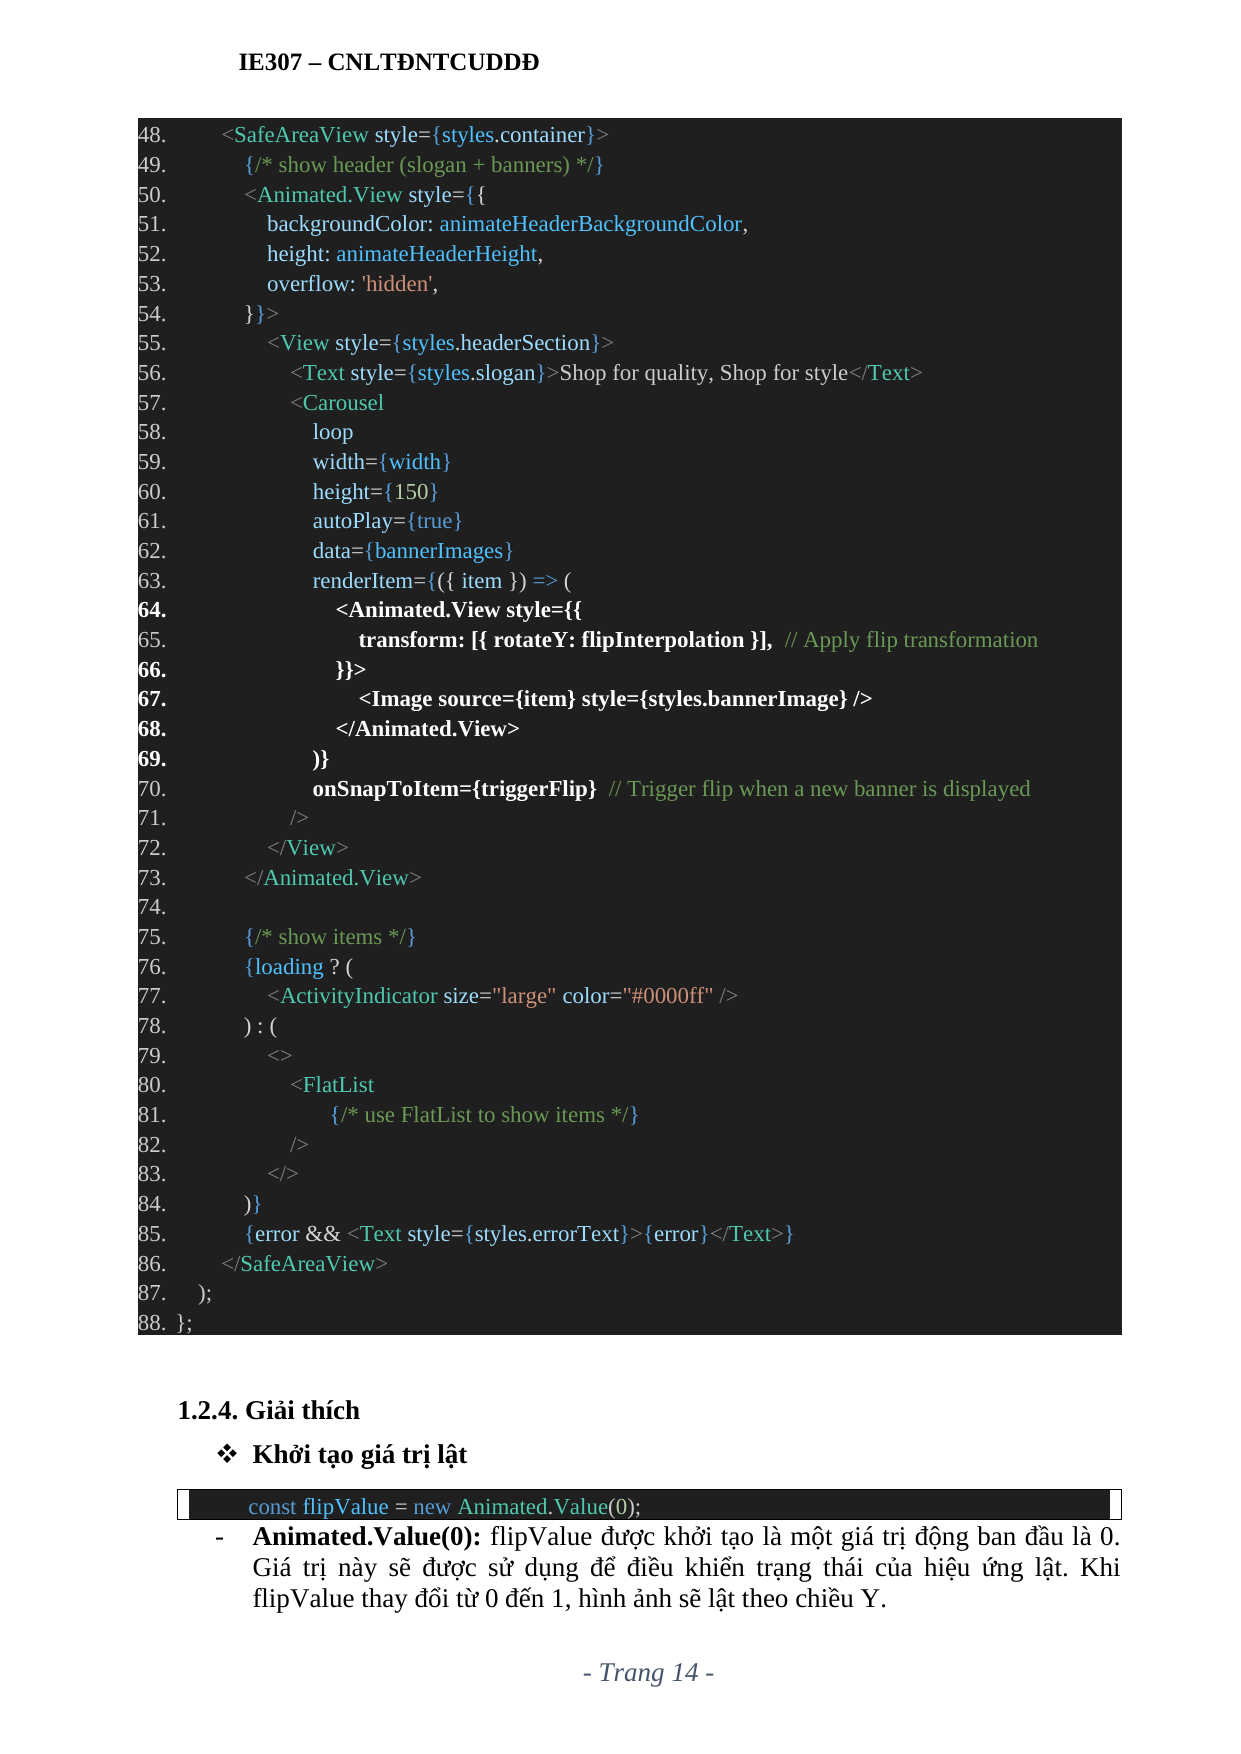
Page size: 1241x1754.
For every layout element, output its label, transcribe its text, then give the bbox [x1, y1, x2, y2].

list <View style={styles.headerSection}> [138, 326, 1122, 356]
list <Animated.View style={{ [138, 177, 1122, 207]
list )} [138, 742, 1122, 771]
list /> [138, 1127, 1122, 1157]
list <Animated.View style={{ [138, 593, 1122, 623]
list /> [138, 801, 1122, 831]
list </Animated.View> [138, 860, 1122, 890]
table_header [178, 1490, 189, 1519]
list renderItem={({ item }) => ( [138, 563, 1122, 593]
list {error && <Text style={styles.errorText}>{error}</Text>} [138, 1217, 1122, 1246]
list </View> [138, 831, 1122, 860]
list <> [138, 1038, 1122, 1068]
list <FlatList [138, 1068, 1122, 1098]
list height={150} [138, 474, 1122, 504]
list width={width} [138, 445, 1122, 474]
list }; [138, 1306, 1122, 1335]
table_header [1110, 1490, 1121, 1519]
list {/* use FlatList to show items */} [138, 1098, 1122, 1127]
list Khởi tạo giá trị lật [215, 1438, 1122, 1469]
list height: animateHeaderHeight, [138, 237, 1122, 267]
list ); [138, 1276, 1122, 1306]
list </> [138, 1157, 1122, 1187]
list }}> [138, 652, 1122, 682]
list backgroundColor: animateHeaderBackgroundColor, [138, 207, 1122, 237]
list <ActivityIndicator size="large" color="#0000ff" /> [138, 979, 1122, 1009]
list <SafeAreaView style={styles.container}> [138, 118, 1122, 148]
list </SafeAreaView> [138, 1246, 1122, 1276]
list <Image source={item} style={styles.bannerImage} /> [138, 682, 1122, 712]
list data={bannerImages} [138, 534, 1122, 563]
subtitle Giải thích [177, 1394, 1122, 1426]
list <Text style={styles.slogan}>Shop for quality, Shop for style</Text> [138, 356, 1122, 385]
list ) : ( [138, 1009, 1122, 1038]
list overflow: 'hidden', [138, 267, 1122, 296]
list </Animated.View> [138, 712, 1122, 742]
list }}> [138, 296, 1122, 326]
list Animated.Value(0): flipValue được khởi tạo là một giá trị động ban đầu là 0. Giá trị này sẽ được sử dụng để điều khiển trạng thái của hiệu ứng lật. Khi flipValue thay đổi từ 0 đến 1, hình ảnh sẽ lật theo chiều Y. [215, 1520, 1122, 1614]
list {/* show items */} [138, 920, 1122, 949]
list transform: [{ rotateY: flipInterpolation }], // Apply flip transformation [138, 623, 1122, 652]
list {/* show header (slogan + banners) */} [138, 148, 1122, 177]
list {loading ? ( [138, 949, 1122, 979]
list )} [138, 1187, 1122, 1217]
list autoPlay={true} [138, 504, 1122, 534]
list onSnapToItem={triggerFlip} // Trigger flip when a new banner is displayed [138, 771, 1122, 801]
list <Carousel [138, 385, 1122, 415]
list loop [138, 415, 1122, 445]
